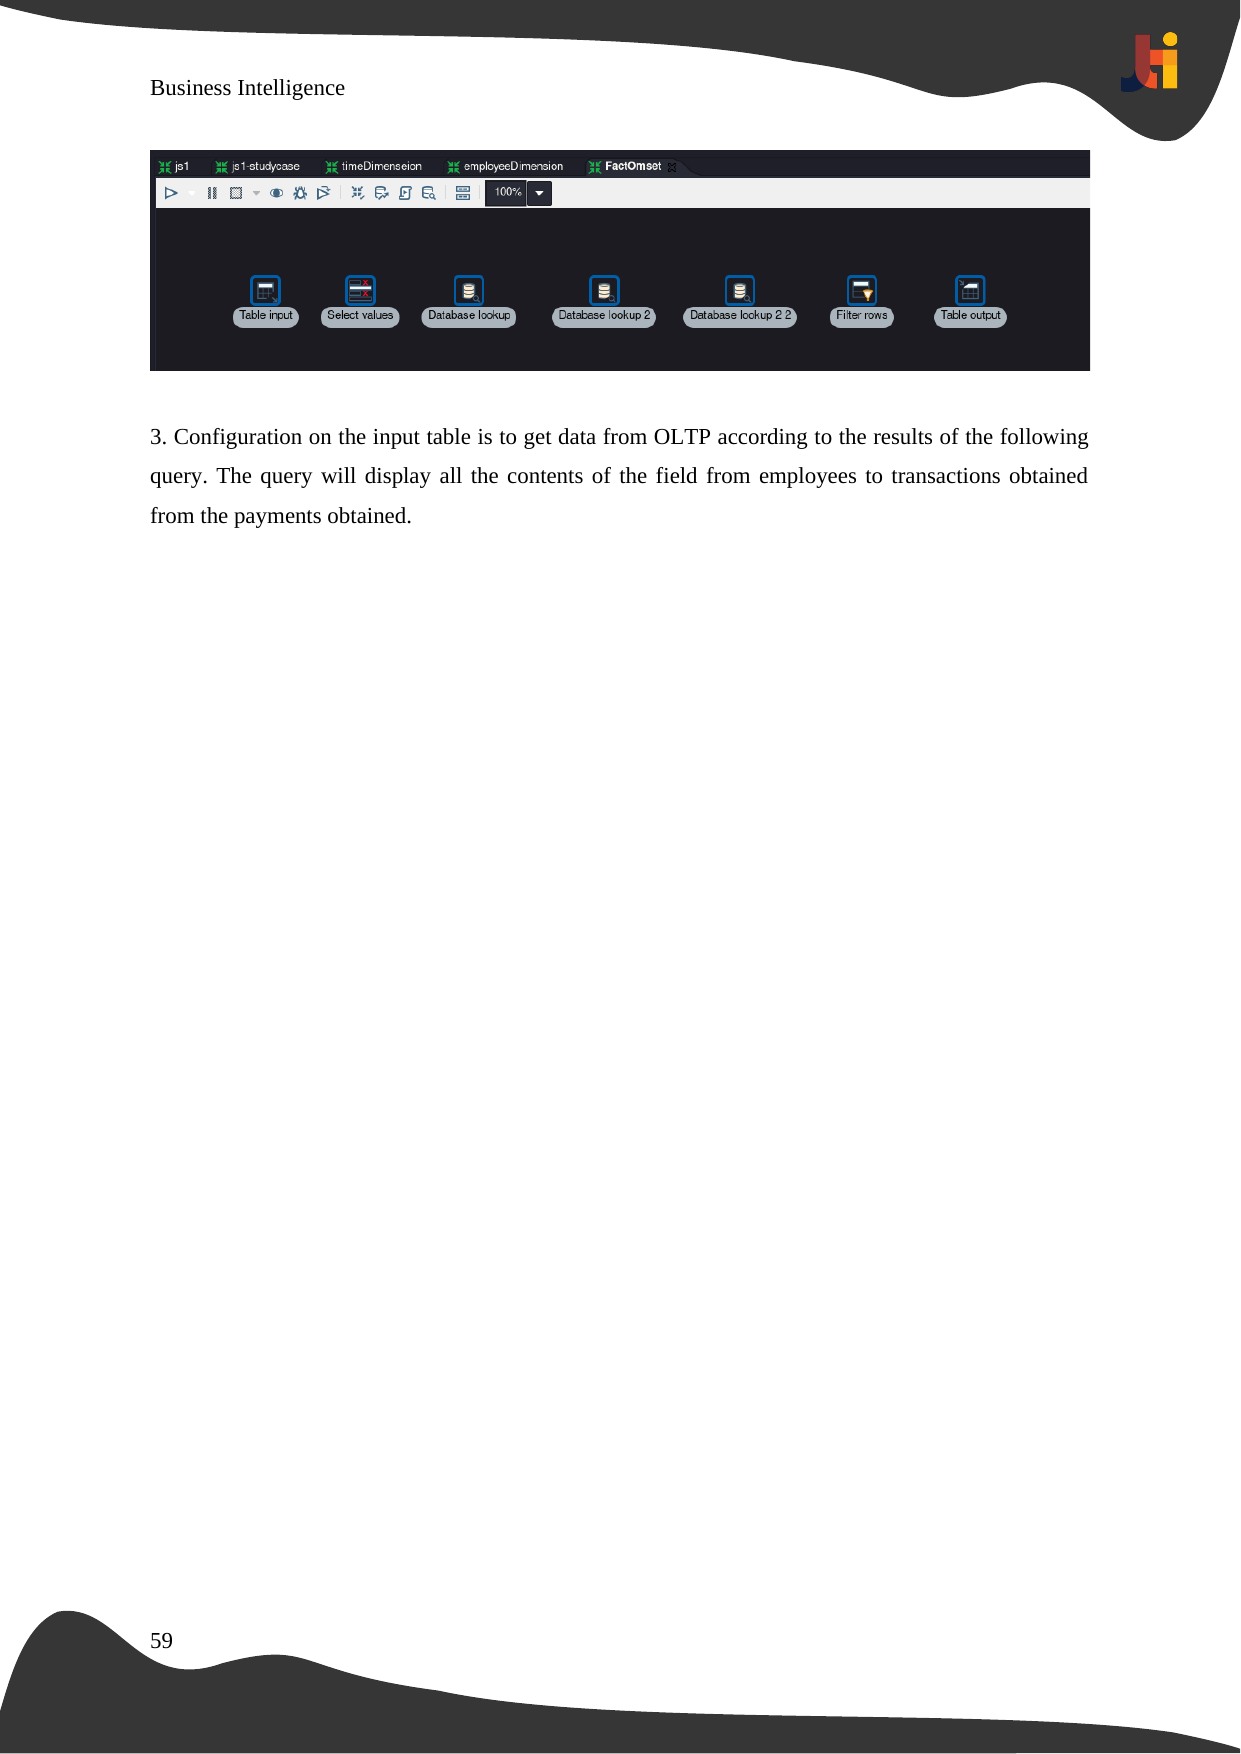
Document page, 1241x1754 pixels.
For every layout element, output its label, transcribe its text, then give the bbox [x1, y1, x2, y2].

text 3. Configuration on the input table is to get data from OLTP according to the results of the following query. The query will display all the contents of the field from employees to transactions obtained from the payments obtained. [150, 423, 1090, 528]
picture [150, 150, 1091, 371]
picture [1121, 32, 1178, 92]
